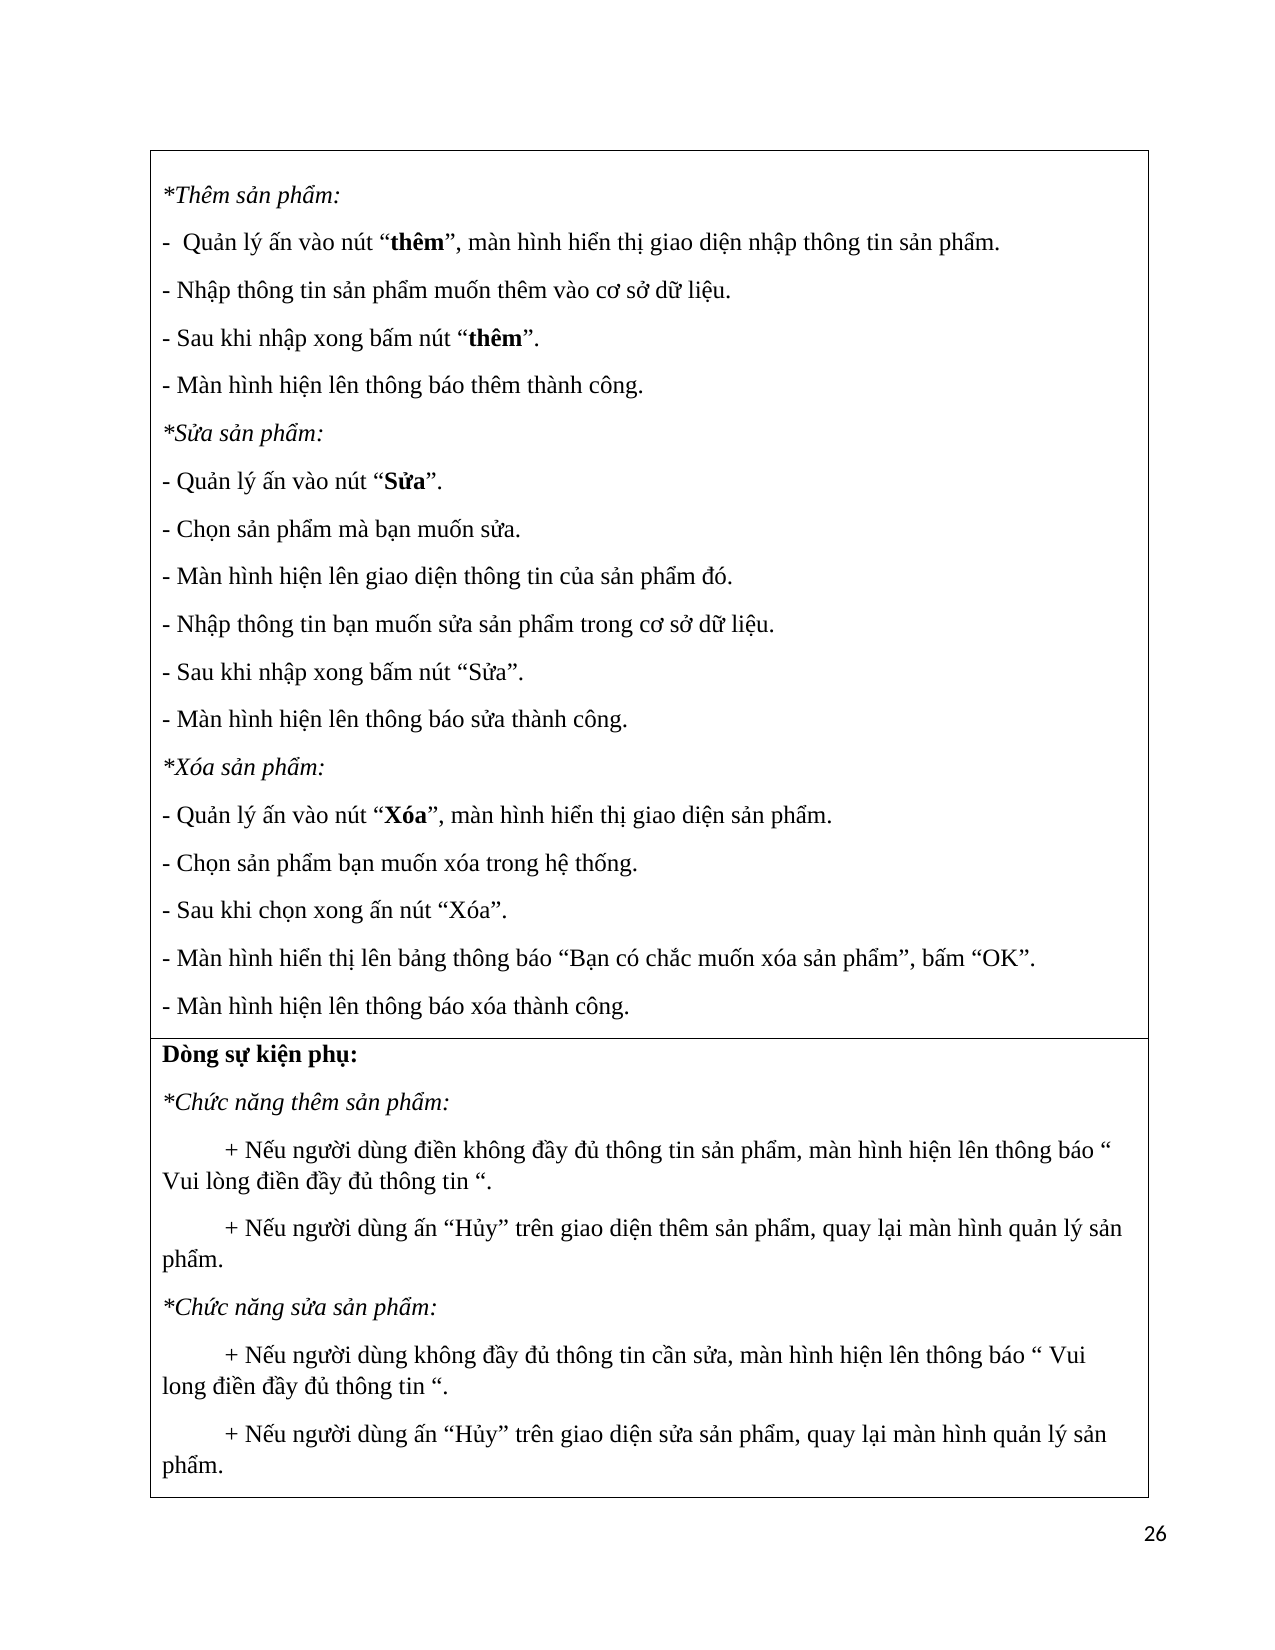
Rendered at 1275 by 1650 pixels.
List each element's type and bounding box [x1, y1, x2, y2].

table_cell [151, 151, 1148, 1038]
table_cell [151, 1039, 1148, 1497]
